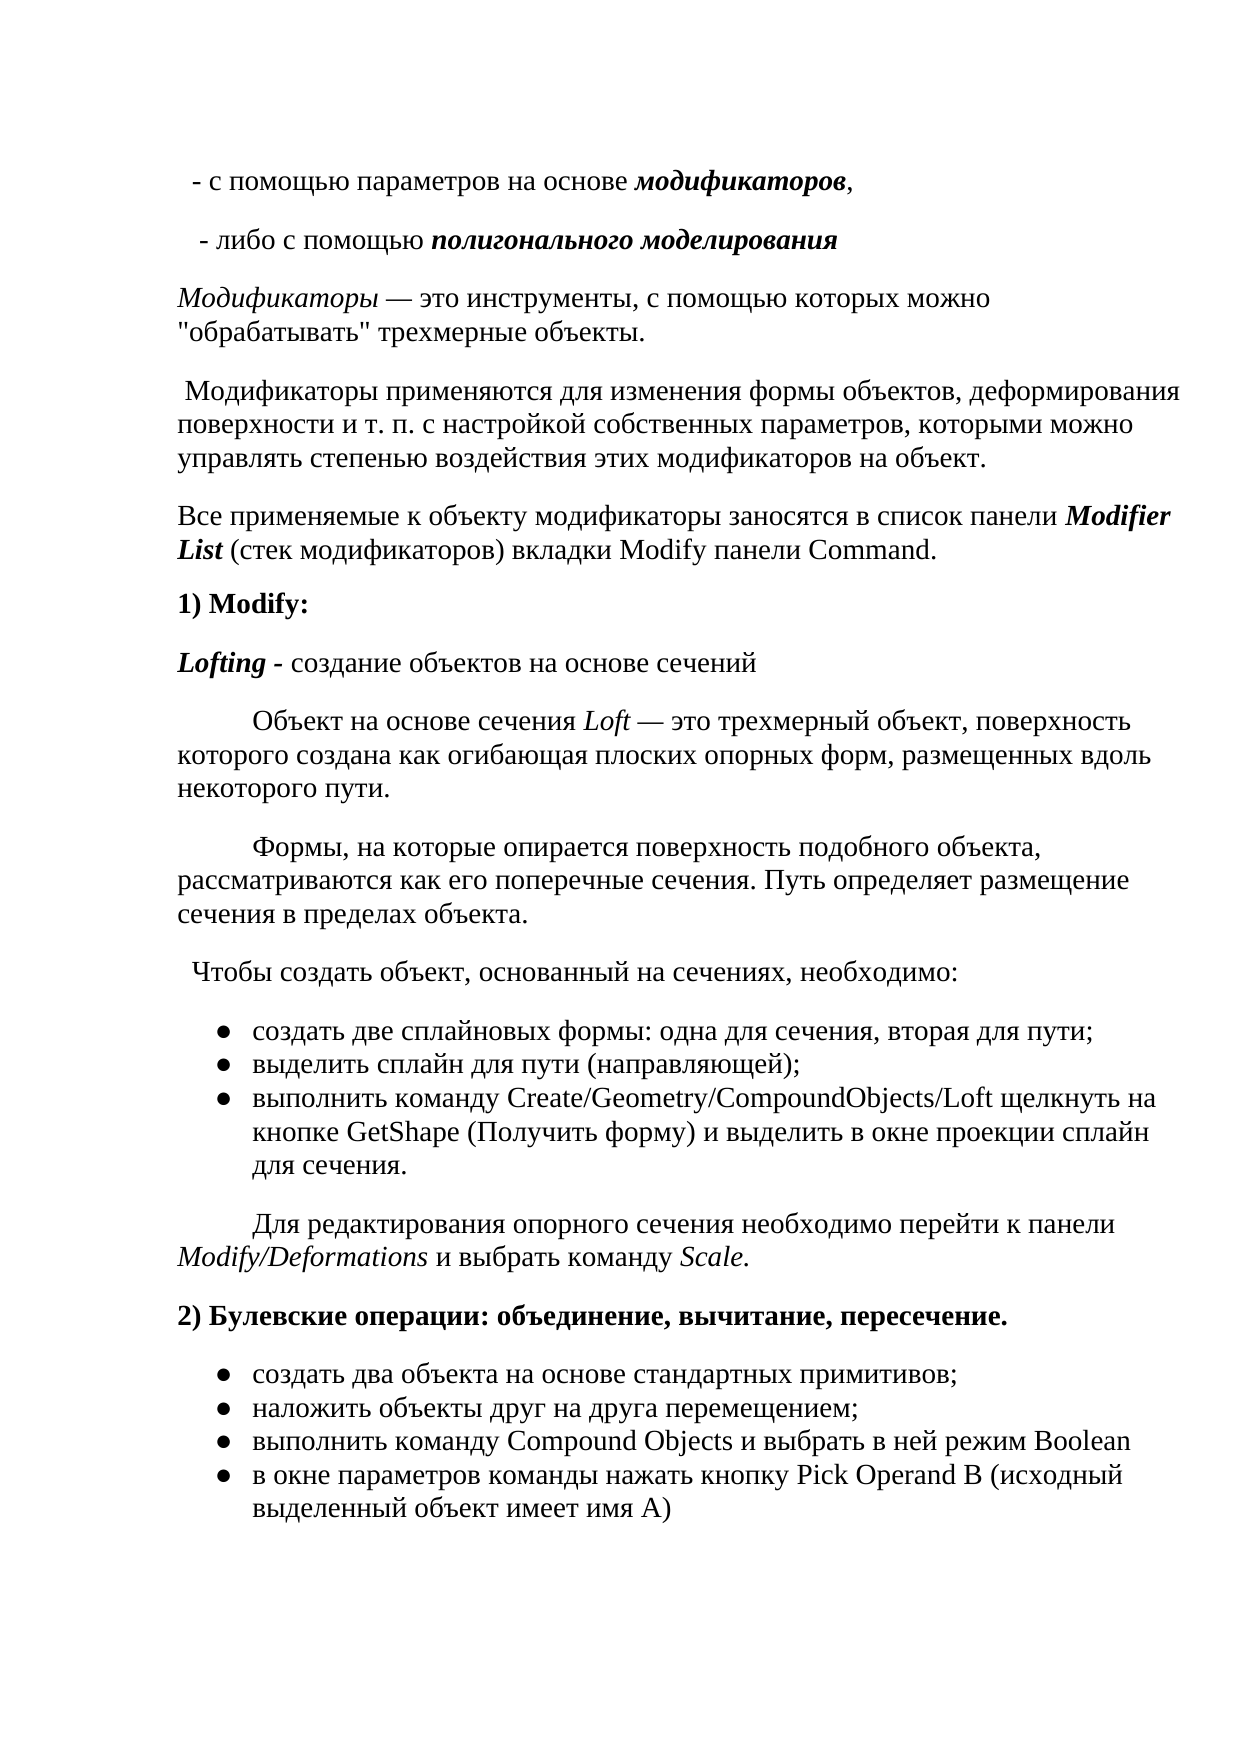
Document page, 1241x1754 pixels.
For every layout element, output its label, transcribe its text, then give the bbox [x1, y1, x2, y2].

list в окне параметров команды нажать кнопку Pick Operand B (исходный выделенный объект имеет имя А) [214, 1457, 1181, 1524]
text Модификаторы — это инструменты, с помощью которых можно "обрабатывать" трехмерные объекты. [177, 281, 1181, 348]
text 1) Modify: [177, 586, 1181, 620]
text Объект на основе сечения Loft — это трехмерный объект, поверхность которого создана как огибающая плоских опорных форм, размещенных вдоль некоторого пути. [177, 703, 1181, 804]
text Lofting - создание объектов на основе сечений [177, 645, 1181, 678]
text Модификаторы применяются для изменения формы объектов, деформирования поверхности и т. п. с настройкой собственных параметров, которыми можно управлять степенью воздействия этих модификаторов на объект. [177, 373, 1181, 473]
text Все применяемые к объекту модификаторы заносятся в список панели Modifier List (стек модификаторов) вкладки Modify панели Command. [177, 498, 1181, 565]
list создать две сплайновых формы: одна для сечения, вторая для пути; [214, 1013, 1181, 1047]
text - с помощью параметров на основе модификаторов, [177, 163, 1181, 197]
text 2) Булевские операции: объединение, вычитание, пересечение. [177, 1298, 1181, 1331]
list выделить сплайн для пути (направляющей); [214, 1047, 1181, 1080]
list выполнить команду Compound Objects и выбрать в ней режим Boolean [214, 1423, 1181, 1457]
list наложить объекты друг на друга перемещением; [214, 1390, 1181, 1423]
text Формы, на которые опирается поверхность подобного объекта, рассматриваются как его поперечные сечения. Путь определяет размещение сечения в пределах объекта. [177, 829, 1181, 929]
text Чтобы создать объект, основанный на сечениях, необходимо: [177, 954, 1181, 988]
text Для редактирования опорного сечения необходимо перейти к панели Modify/Deformations и выбрать команду Scale. [177, 1206, 1181, 1273]
list создать два объекта на основе стандартных примитивов; [214, 1356, 1181, 1390]
text - либо с помощью полигонального моделирования [177, 222, 1181, 256]
list выполнить команду Create/Geometry/CompoundObjects/Loft щелкнуть на кнопке GetShape (Получить форму) и выделить в окне проекции сплайн для сечения. [214, 1080, 1181, 1181]
